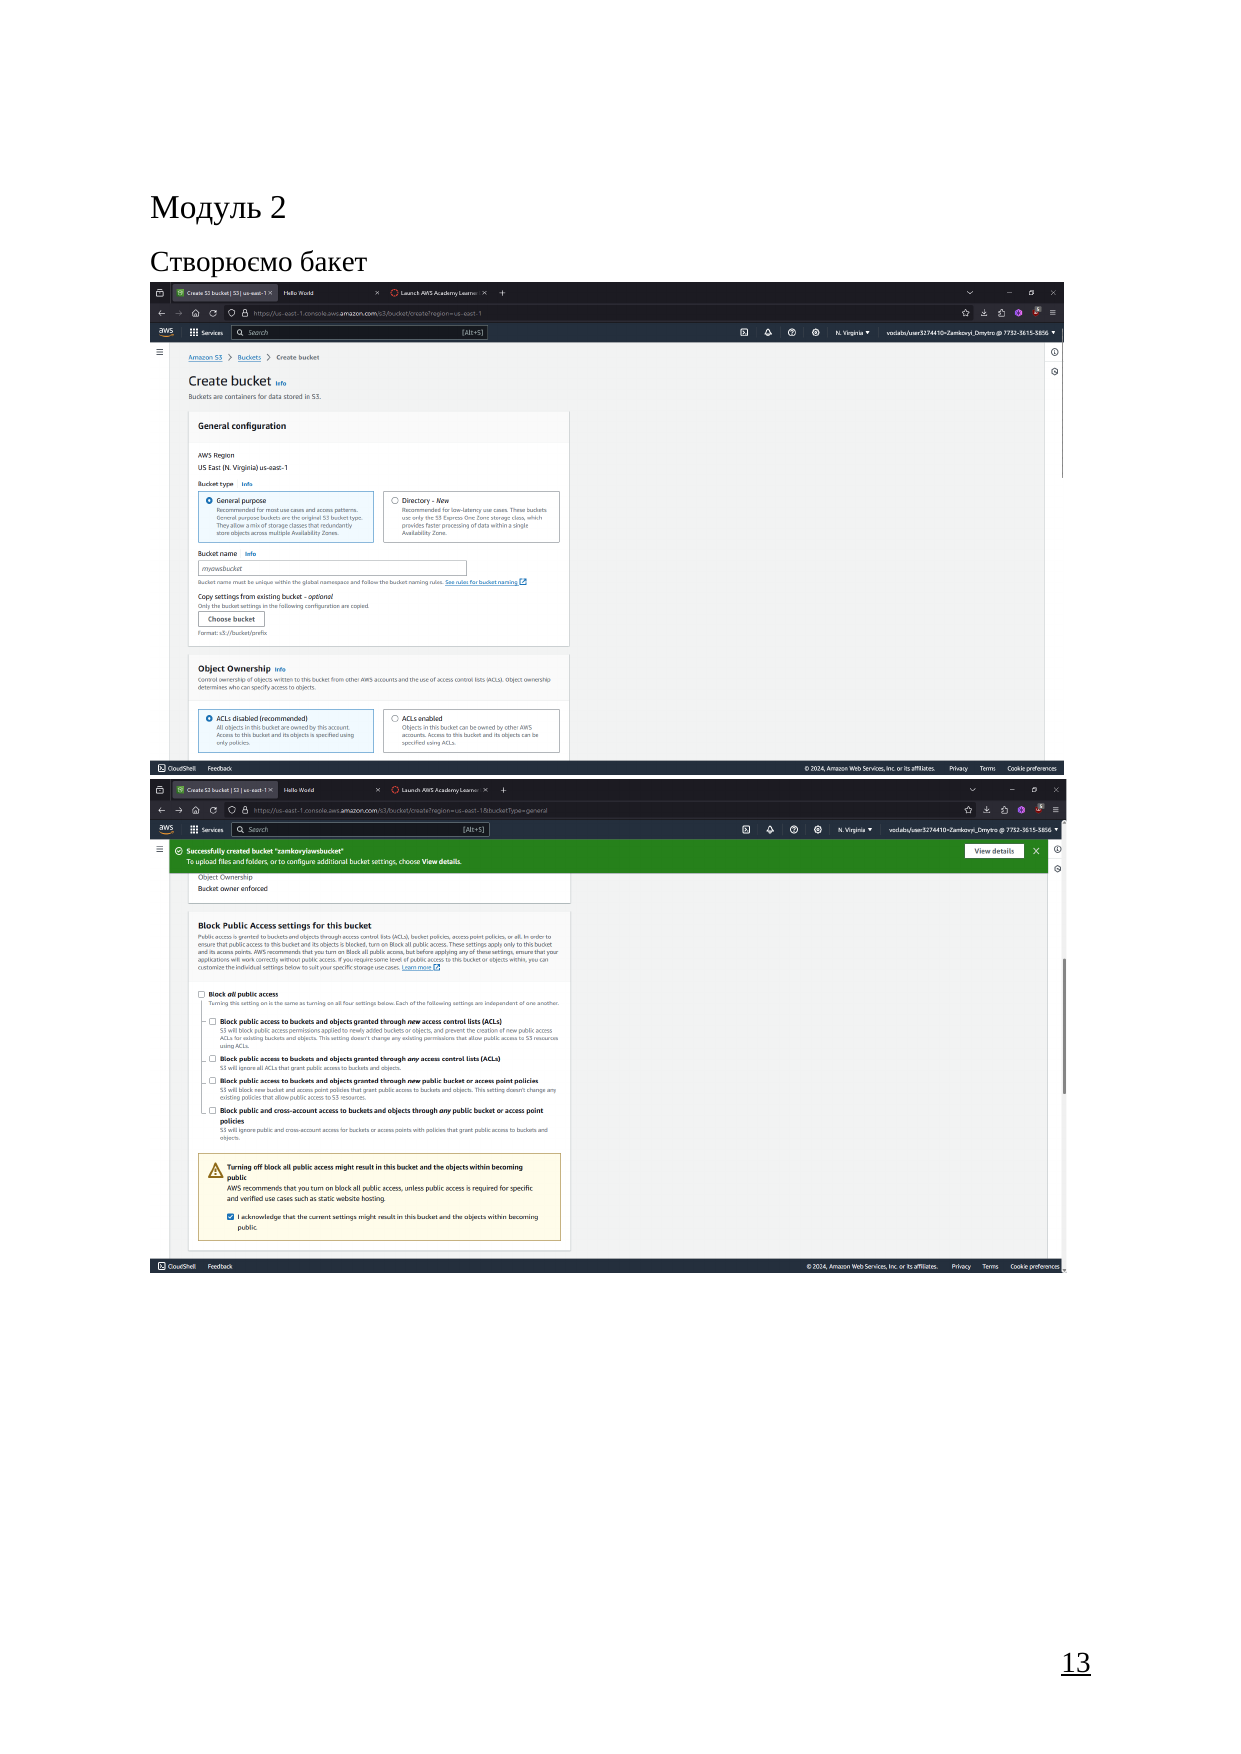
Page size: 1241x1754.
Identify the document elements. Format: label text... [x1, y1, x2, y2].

picture [150, 779, 1067, 1273]
text Створюємо бакет [150, 244, 1090, 278]
picture [150, 282, 1064, 775]
subtitle Модуль 2 [150, 187, 1090, 226]
